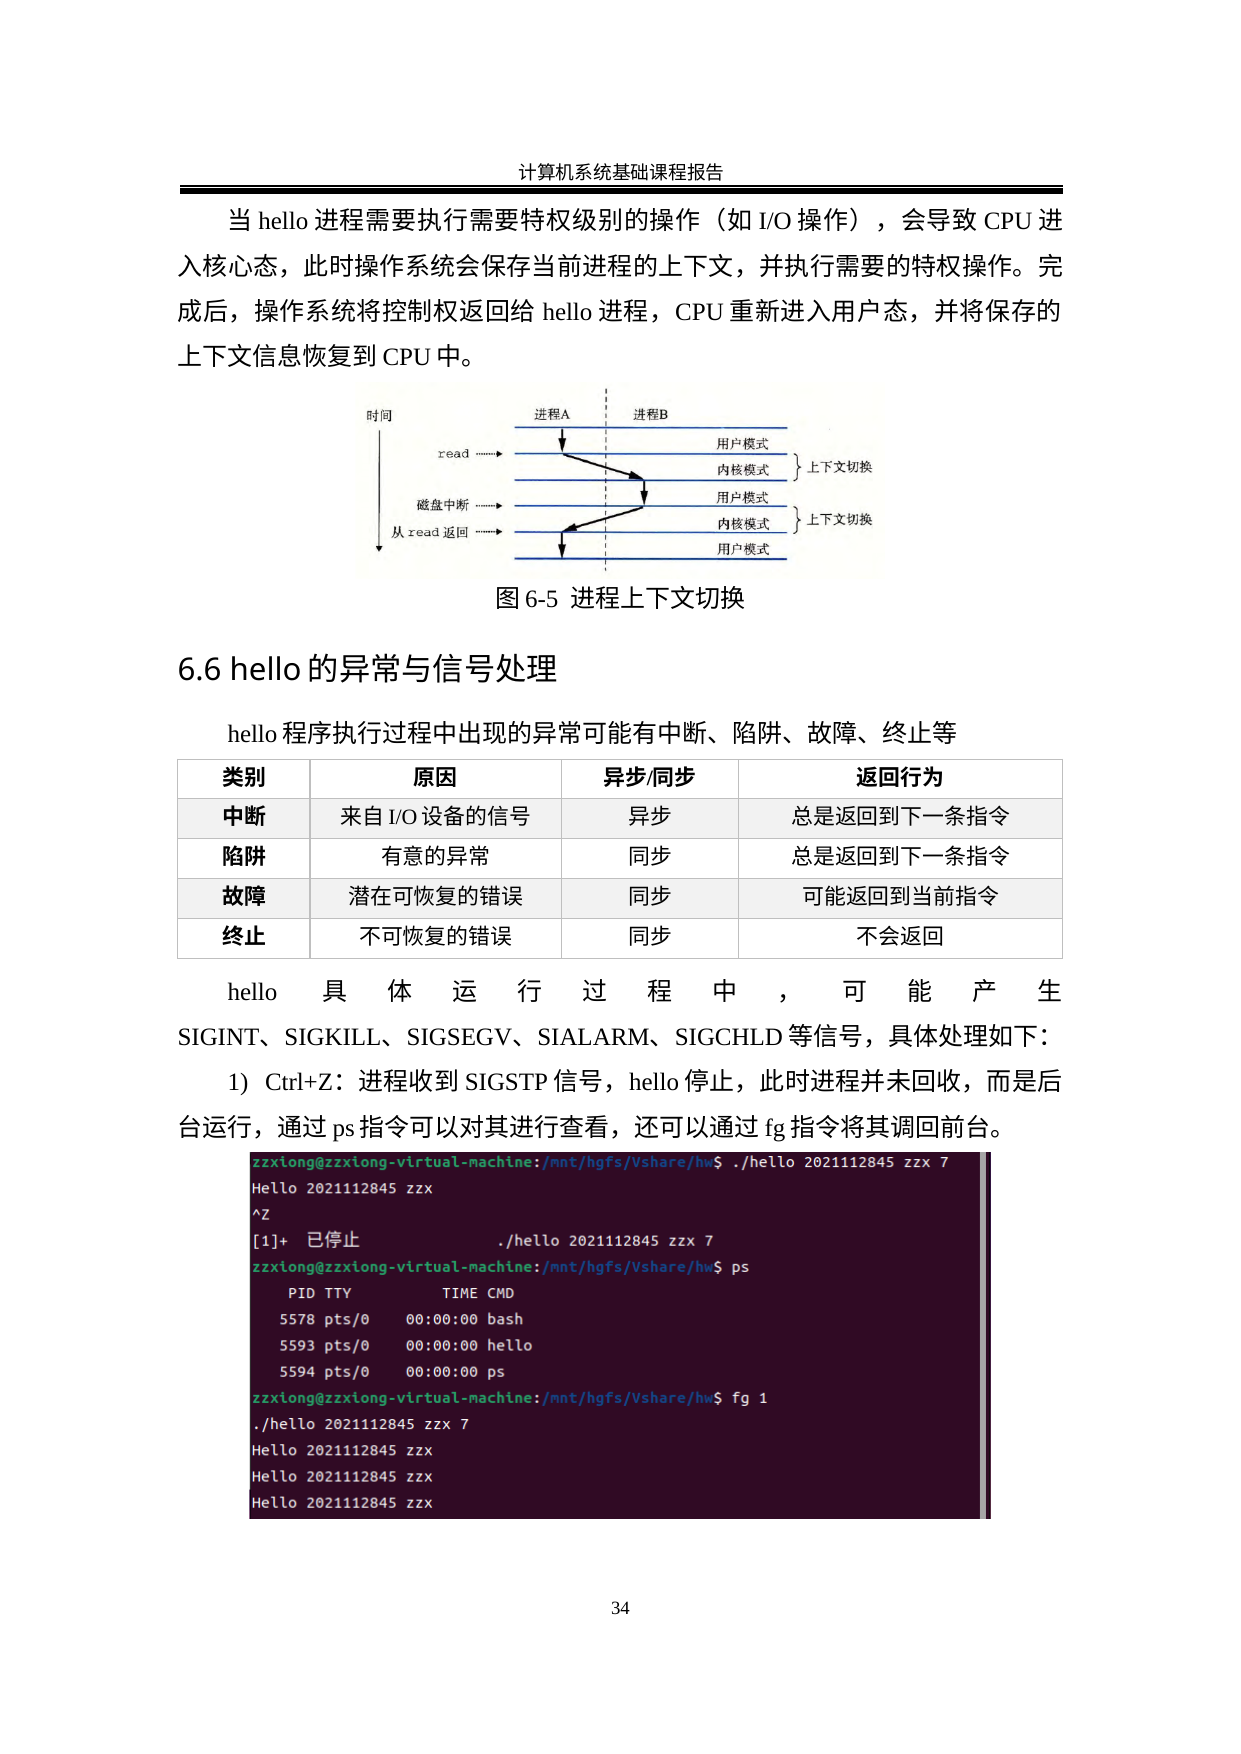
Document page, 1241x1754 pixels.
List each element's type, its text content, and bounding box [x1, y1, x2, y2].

table_header 异步/同步 [562, 760, 738, 798]
table_cell 有意的异常 [311, 839, 561, 878]
text hello具体运行过程中，可能产生SIGINT、SIGKILL、SIGSEGV、SIALARM、SIGCHLD等信号，具体处理如下： [177, 971, 1063, 1053]
text hello程序执行过程中出现的异常可能有中断、陷阱、故障、终止等 [177, 713, 1063, 749]
table_cell 故障 [178, 879, 309, 918]
table_cell 异步 [562, 799, 738, 838]
table_cell 不可恢复的错误 [311, 919, 561, 957]
picture [355, 382, 885, 579]
list Ctrl+Z：进程收到SIGSTP信号，hello停止，此时进程并未回收，而是后台运行，通过ps指令可以对其进行查看，还可以通过fg指令将其调回前台。 [177, 1062, 1063, 1143]
table_cell 来自I/O设备的信号 [311, 799, 561, 838]
table_header 原因 [311, 760, 561, 798]
table_cell 同步 [562, 839, 738, 878]
table_cell 潜在可恢复的错误 [311, 879, 561, 918]
table_cell 终止 [178, 919, 309, 957]
table_cell 陷阱 [178, 839, 309, 878]
table_header 类别 [178, 760, 309, 798]
text 图6-5 进程上下文切换 [177, 578, 1063, 614]
table_cell 总是返回到下一条指令 [739, 799, 1062, 838]
table_cell 总是返回到下一条指令 [739, 839, 1062, 878]
table_cell 不会返回 [739, 919, 1062, 957]
table_cell 可能返回到当前指令 [739, 879, 1062, 918]
subtitle 6.6 hello的异常与信号处理 [177, 649, 1063, 688]
table_cell 中断 [178, 799, 309, 838]
text 当hello进程需要执行需要特权级别的操作（如I/O操作），会导致CPU进入核心态，此时操作系统会保存当前进程的上下文，并执行需要的特权操作。完成后，操作系统将控制权返回给hello进程，CPU重新进入用户态，并将保存的上下文信息恢复到CPU中。 [177, 201, 1063, 373]
table_cell 同步 [562, 919, 738, 957]
table_header 返回行为 [739, 760, 1062, 798]
table_cell 同步 [562, 879, 738, 918]
